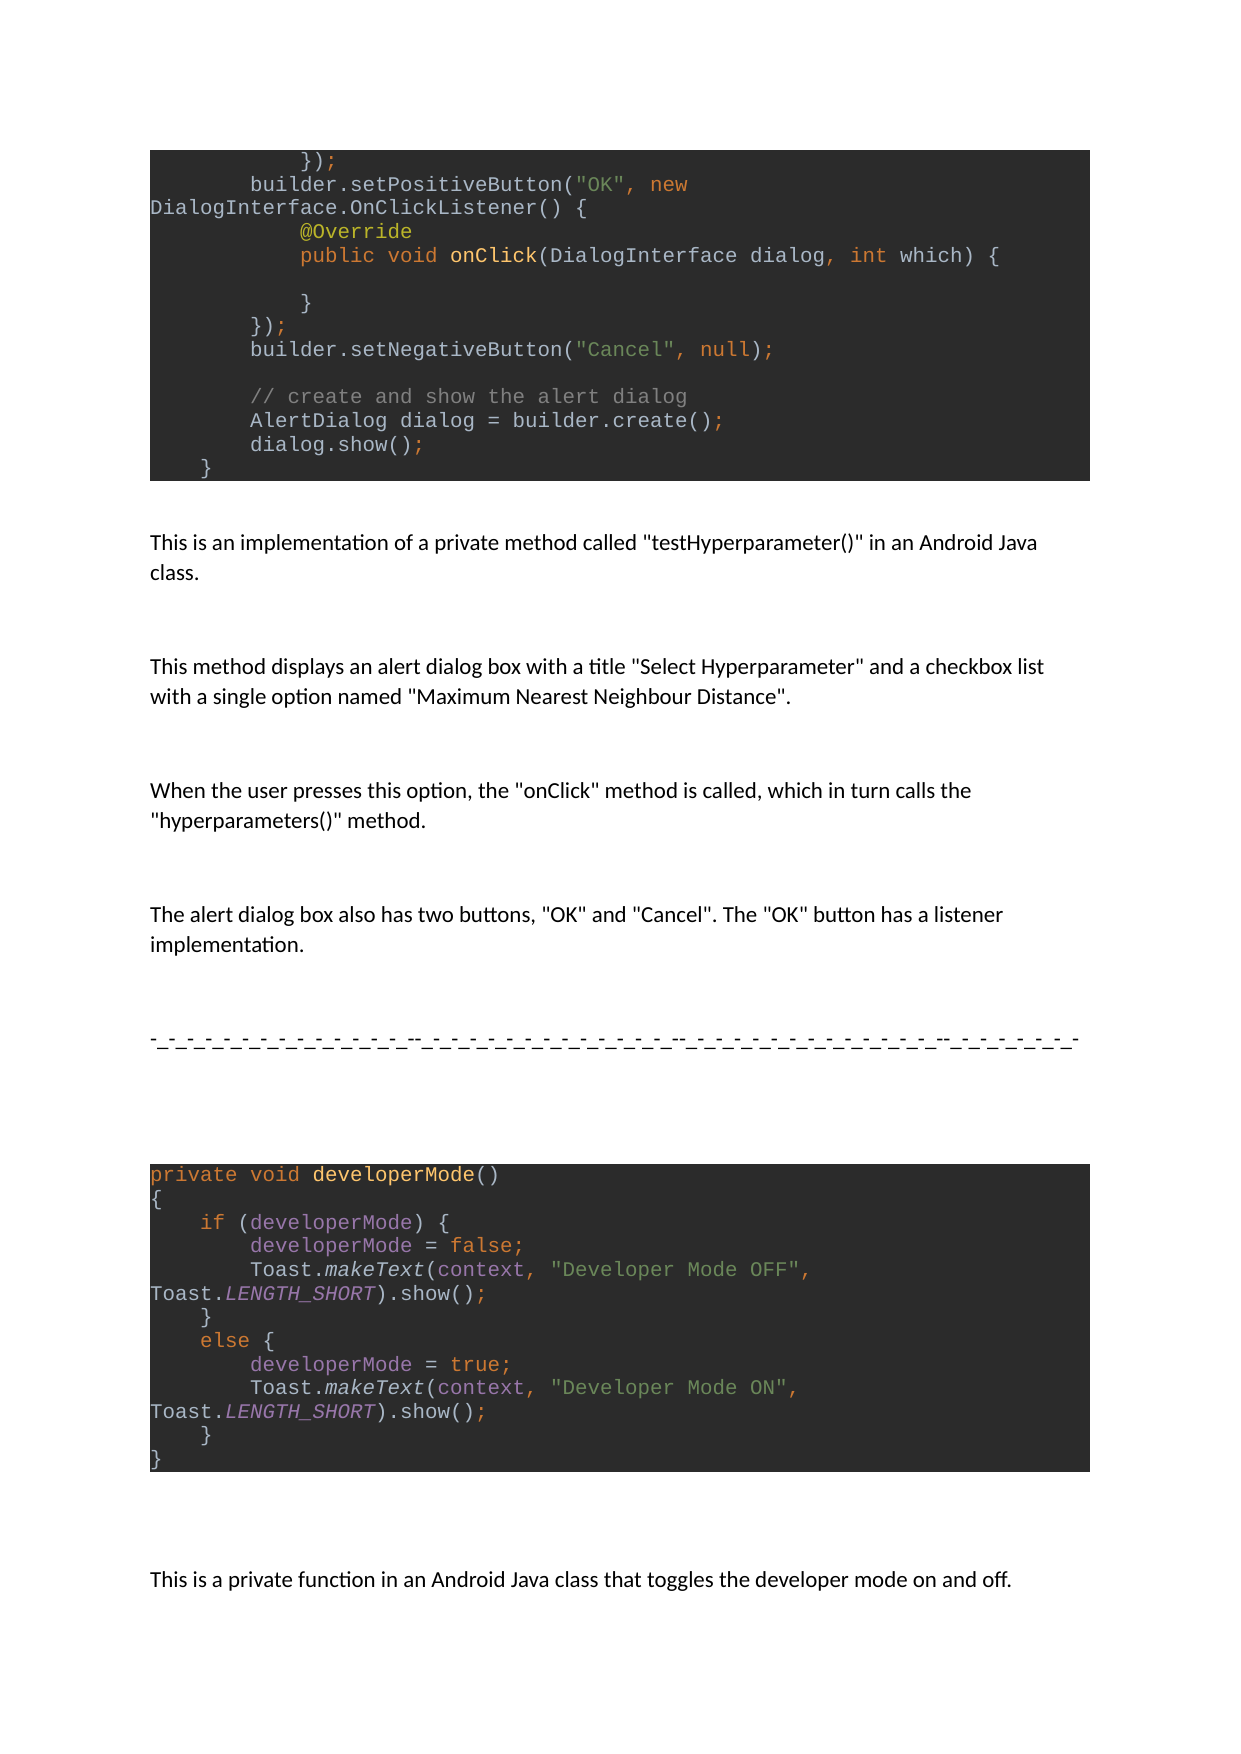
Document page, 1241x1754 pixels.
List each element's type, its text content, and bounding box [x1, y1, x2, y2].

text This is a private function in an Android Java class that toggles the developer mode on and off. [150, 1566, 1090, 1593]
text When the user presses this option, the "onClick" method is called, which in turn calls the "hyperparameters()" method. [150, 776, 1090, 834]
text The alert dialog box also has two buttons, "OK" and "Cancel". The "OK" button has a listener implementation. [150, 900, 1090, 958]
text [150, 150, 1090, 481]
text -_-_-_-_-_-_-_-_-_-_-_-_-_-_--_-_-_-_-_-_-_-_-_-_-_-_-_-_--_-_-_-_-_-_-_-_-_-_-_-_-_-_--_-_-_-_-_-_-_- [150, 1024, 1090, 1052]
text This method displays an alert dialog box with a title "Select Hyperparameter" and a checkbox list with a single option named "Maximum Nearest Neighbour Distance". [150, 652, 1090, 710]
text private void developerMode() { if (developerMode) { developerMode = false; Toast.makeText(context, "Developer Mode OFF", Toast.LENGTH_SHORT).show(); } else { developerMode = true; Toast.makeText(context, "Developer Mode ON", Toast.LENGTH_SHORT).show(); } } [150, 1164, 1090, 1472]
text This is an implementation of a private method called "testHyperparameter()" in an Android Java class. [150, 528, 1090, 586]
